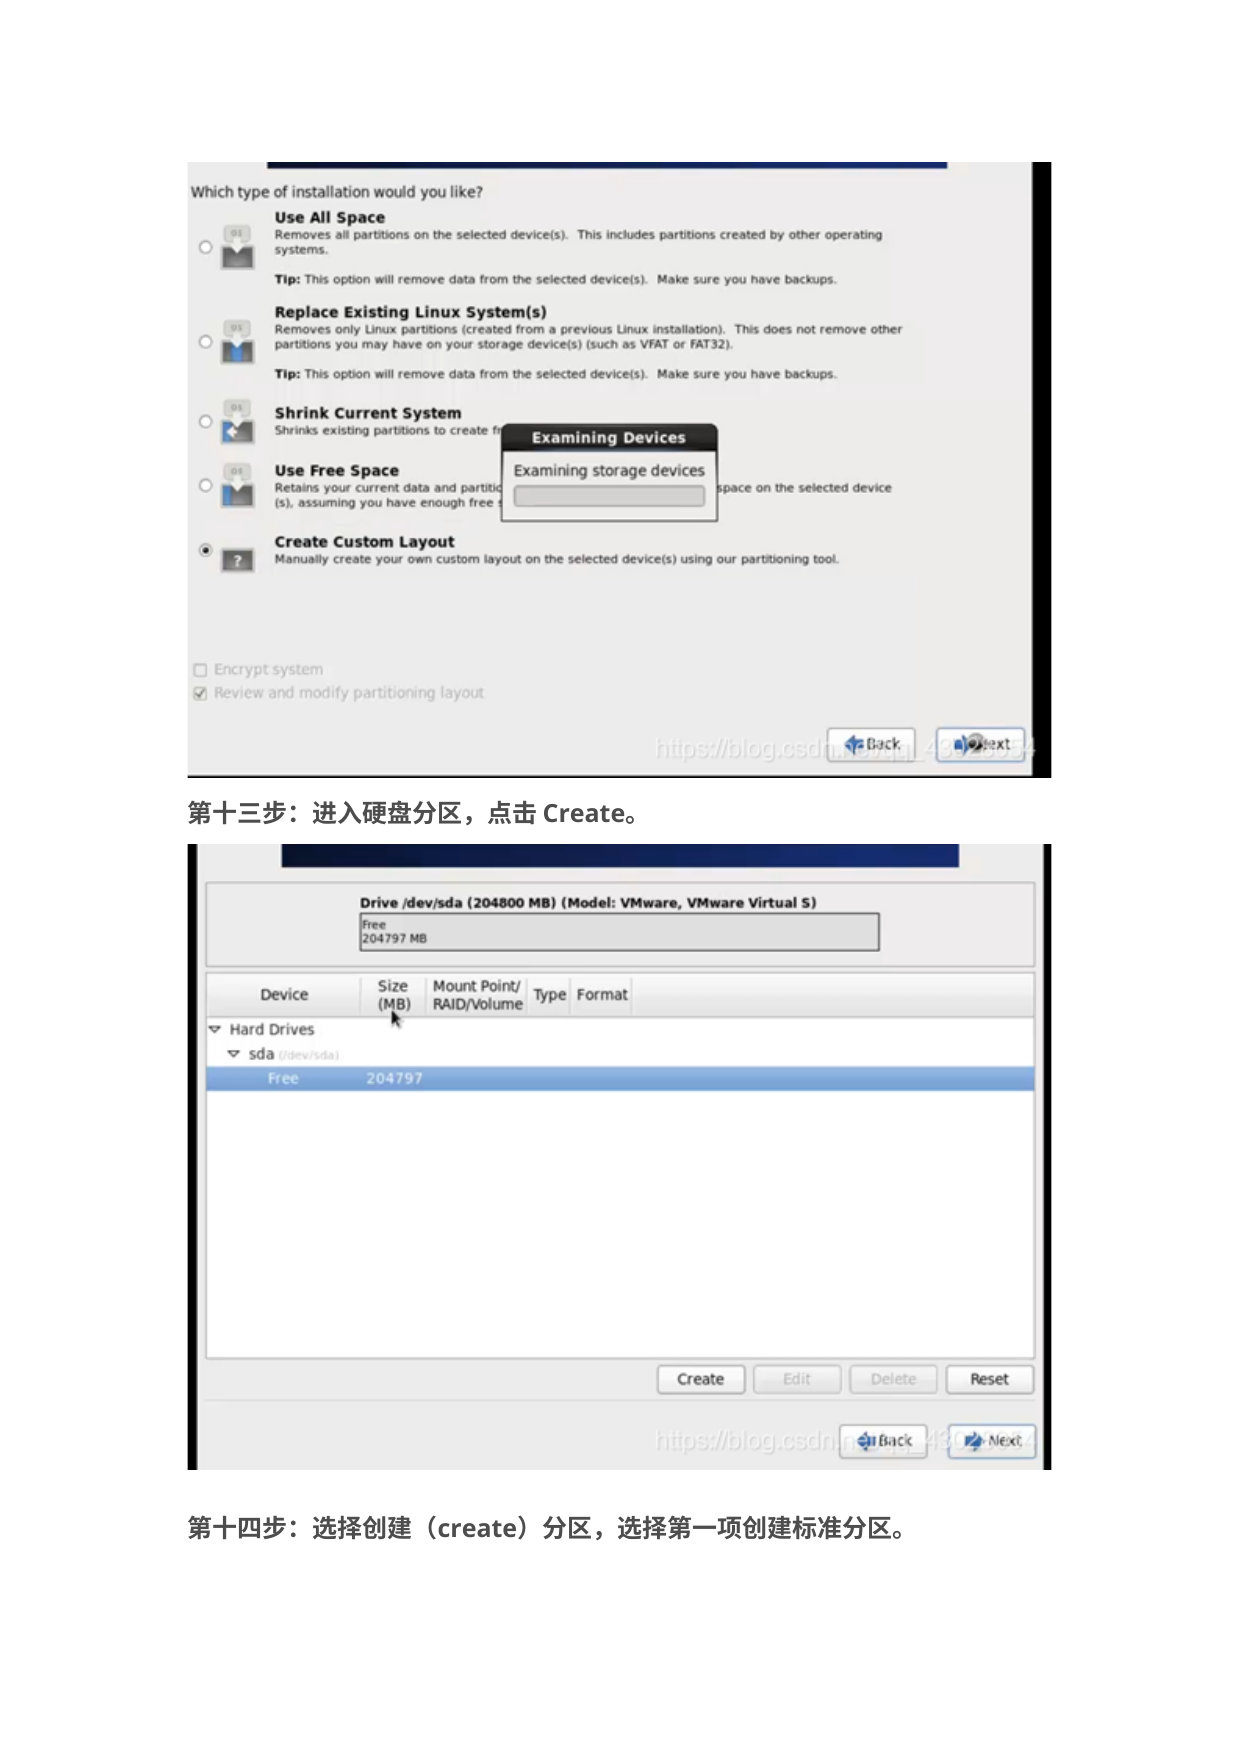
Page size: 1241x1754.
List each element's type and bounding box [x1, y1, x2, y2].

text [187, 162, 1053, 1559]
picture [187, 844, 1052, 1470]
picture [187, 162, 1052, 778]
